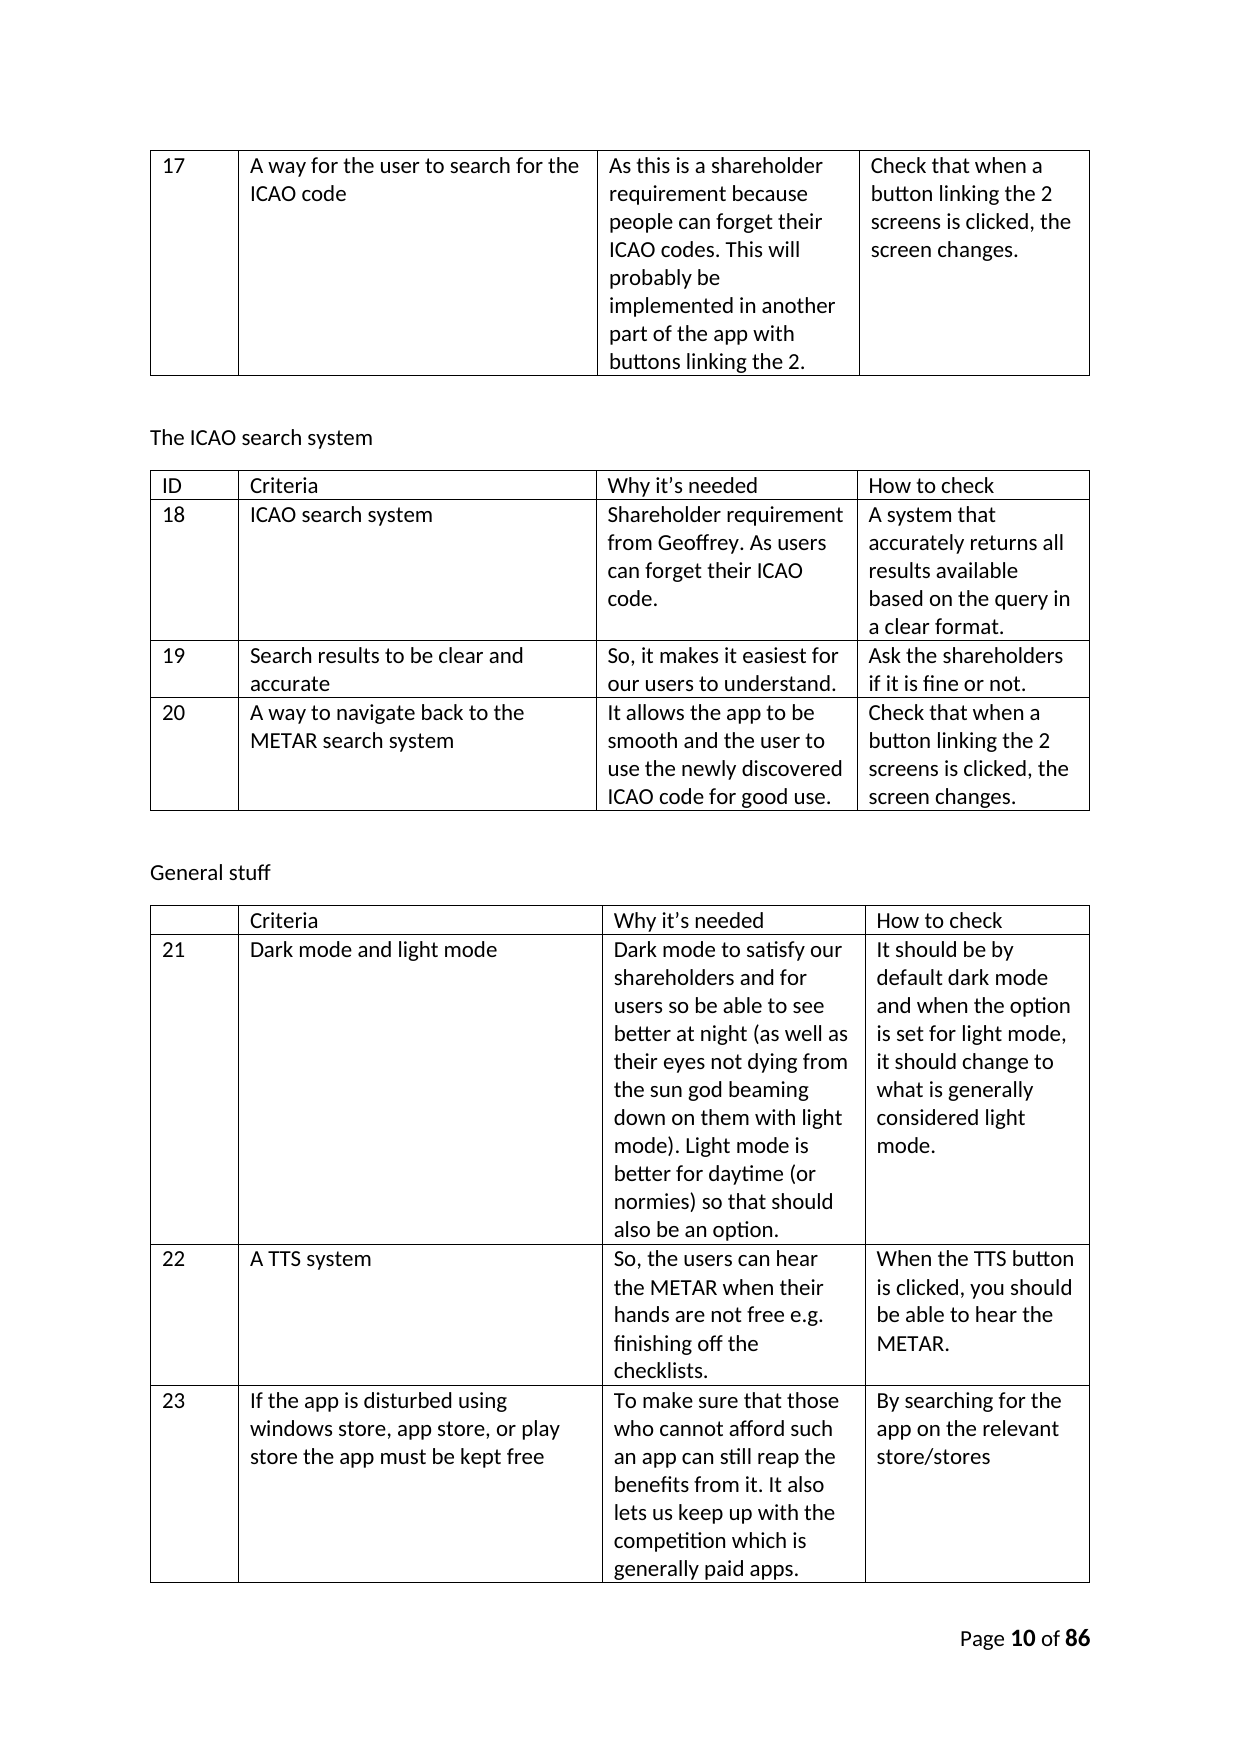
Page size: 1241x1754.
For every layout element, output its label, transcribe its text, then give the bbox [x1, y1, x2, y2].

table_cell 19 [151, 641, 238, 697]
table_cell A way for the user to search for the ICAO code [239, 151, 597, 375]
table_cell Shareholder requirement from Geoffrey. As users can forget their ICAO code. [597, 500, 857, 640]
table_cell ICAO search system [239, 500, 596, 640]
table_cell A way to navigate back to the METAR search system [239, 698, 596, 810]
table_header Criteria [239, 471, 596, 499]
text General stuff [150, 858, 1090, 886]
table_cell Search results to be clear and accurate [239, 641, 596, 697]
table_cell So, it makes it easiest for our users to understand. [597, 641, 857, 697]
table_cell 17 [151, 151, 238, 375]
text The ICAO search system [150, 423, 1090, 451]
table_cell Check that when a button linking the 2 screens is clicked, the screen changes. [858, 698, 1089, 810]
table_cell When the TTS button is clicked, you should be able to hear the METAR. [866, 1245, 1089, 1385]
table_cell To make sure that those who cannot afford such an app can still reap the benefits from it. It also lets us keep up with the competition which is generally paid apps. [603, 1386, 865, 1582]
table_header Why it’s needed [603, 906, 865, 934]
table_cell Dark mode and light mode [239, 935, 602, 1243]
table_cell A system that accurately returns all results available based on the query in a clear format. [858, 500, 1089, 640]
table_cell 23 [151, 1386, 238, 1582]
table_header ID [151, 471, 238, 499]
table_cell It should be by default dark mode and when the option is set for light mode, it should change to what is generally considered light mode. [866, 935, 1089, 1243]
table_cell As this is a shareholder requirement because people can forget their ICAO codes. This will probably be implemented in another part of the app with buttons linking the 2. [598, 151, 859, 375]
table_cell If the app is disturbed using windows store, app store, or play store the app must be kept free [239, 1386, 602, 1582]
table_header How to check [866, 906, 1089, 934]
table_cell It allows the app to be smooth and the user to use the newly discovered ICAO code for good use. [597, 698, 857, 810]
table_cell 20 [151, 698, 238, 810]
table_cell By searching for the app on the relevant store/stores [866, 1386, 1089, 1582]
table_cell 18 [151, 500, 238, 640]
table_cell So, the users can hear the METAR when their hands are not free e.g. finishing off the checklists. [603, 1245, 865, 1385]
table_header Criteria [239, 906, 602, 934]
table_header [151, 906, 238, 934]
table_header How to check [858, 471, 1089, 499]
table_cell Ask the shareholders if it is fine or not. [858, 641, 1089, 697]
table_cell Check that when a button linking the 2 screens is clicked, the screen changes. [860, 151, 1089, 375]
table_cell A TTS system [239, 1245, 602, 1385]
table_cell 21 [151, 935, 238, 1243]
table_header Why it’s needed [597, 471, 857, 499]
table_cell 22 [151, 1245, 238, 1385]
table_cell Dark mode to satisfy our shareholders and for users so be able to see better at night (as well as their eyes not dying from the sun god beaming down on them with light mode). Light mode is better for daytime (or normies) so that should also be an option. [603, 935, 865, 1243]
